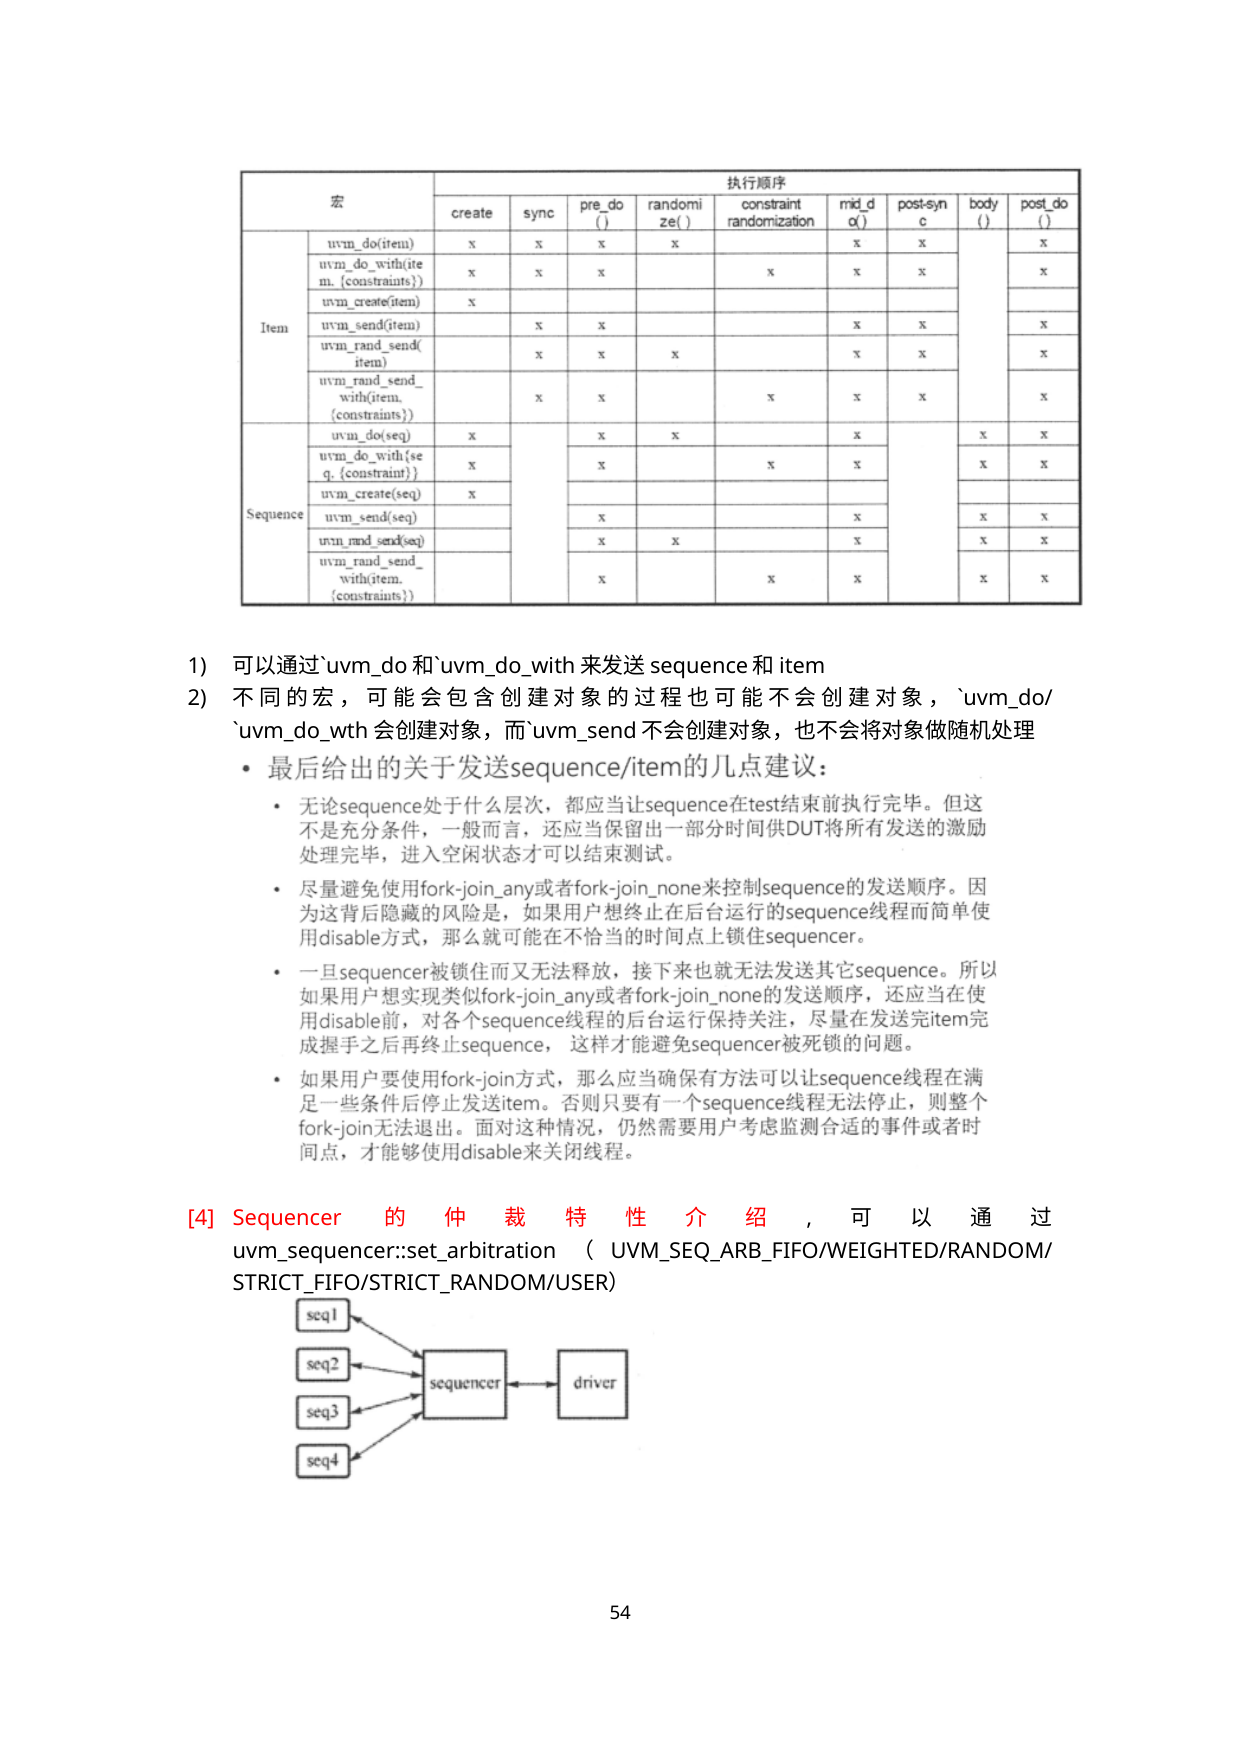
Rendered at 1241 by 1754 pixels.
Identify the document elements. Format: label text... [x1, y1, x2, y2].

picture [231, 744, 997, 1174]
picture [232, 1297, 655, 1491]
list 不同的宏，可能会包含创建对象的过程也可能不会创建对象，`uvm_do/`uvm_do_wth会创建对象，而`uvm_send不会创建对象，也不会将对象做随机处理 [187, 680, 1053, 745]
picture [231, 159, 1097, 618]
list Sequencer的仲裁特性介绍,可以通过uvm_sequencer::set_arbitration（UVM_SEQ_ARB_FIFO/WEIGHTED/RANDOM/STRICT_FIFO/STRICT_RANDOM/USER） [187, 1200, 1053, 1297]
list 可以通过`uvm_do和`uvm_do_with来发送sequence和item [187, 647, 1053, 680]
